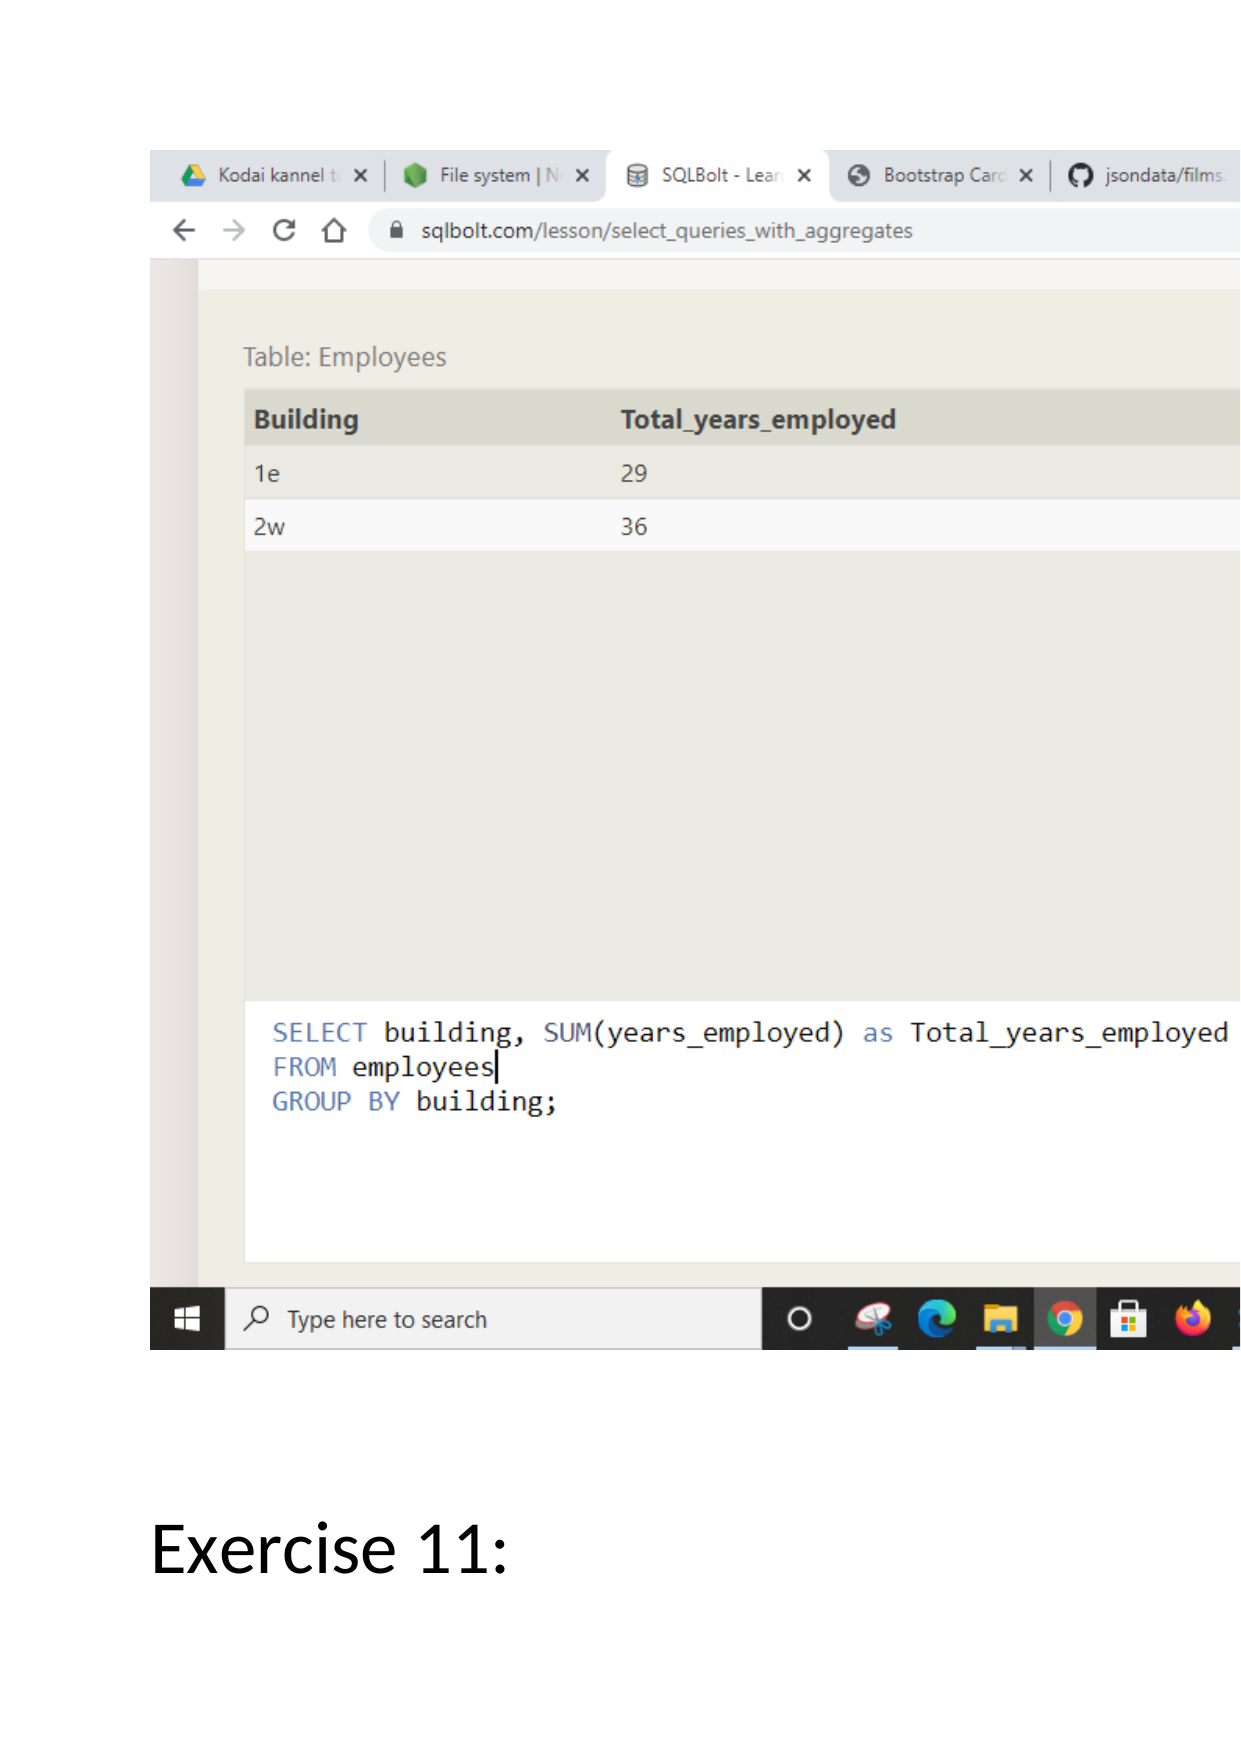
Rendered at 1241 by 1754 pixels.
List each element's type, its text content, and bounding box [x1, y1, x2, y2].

picture [150, 150, 1241, 1350]
text Exercise 11: [150, 1501, 1090, 1593]
